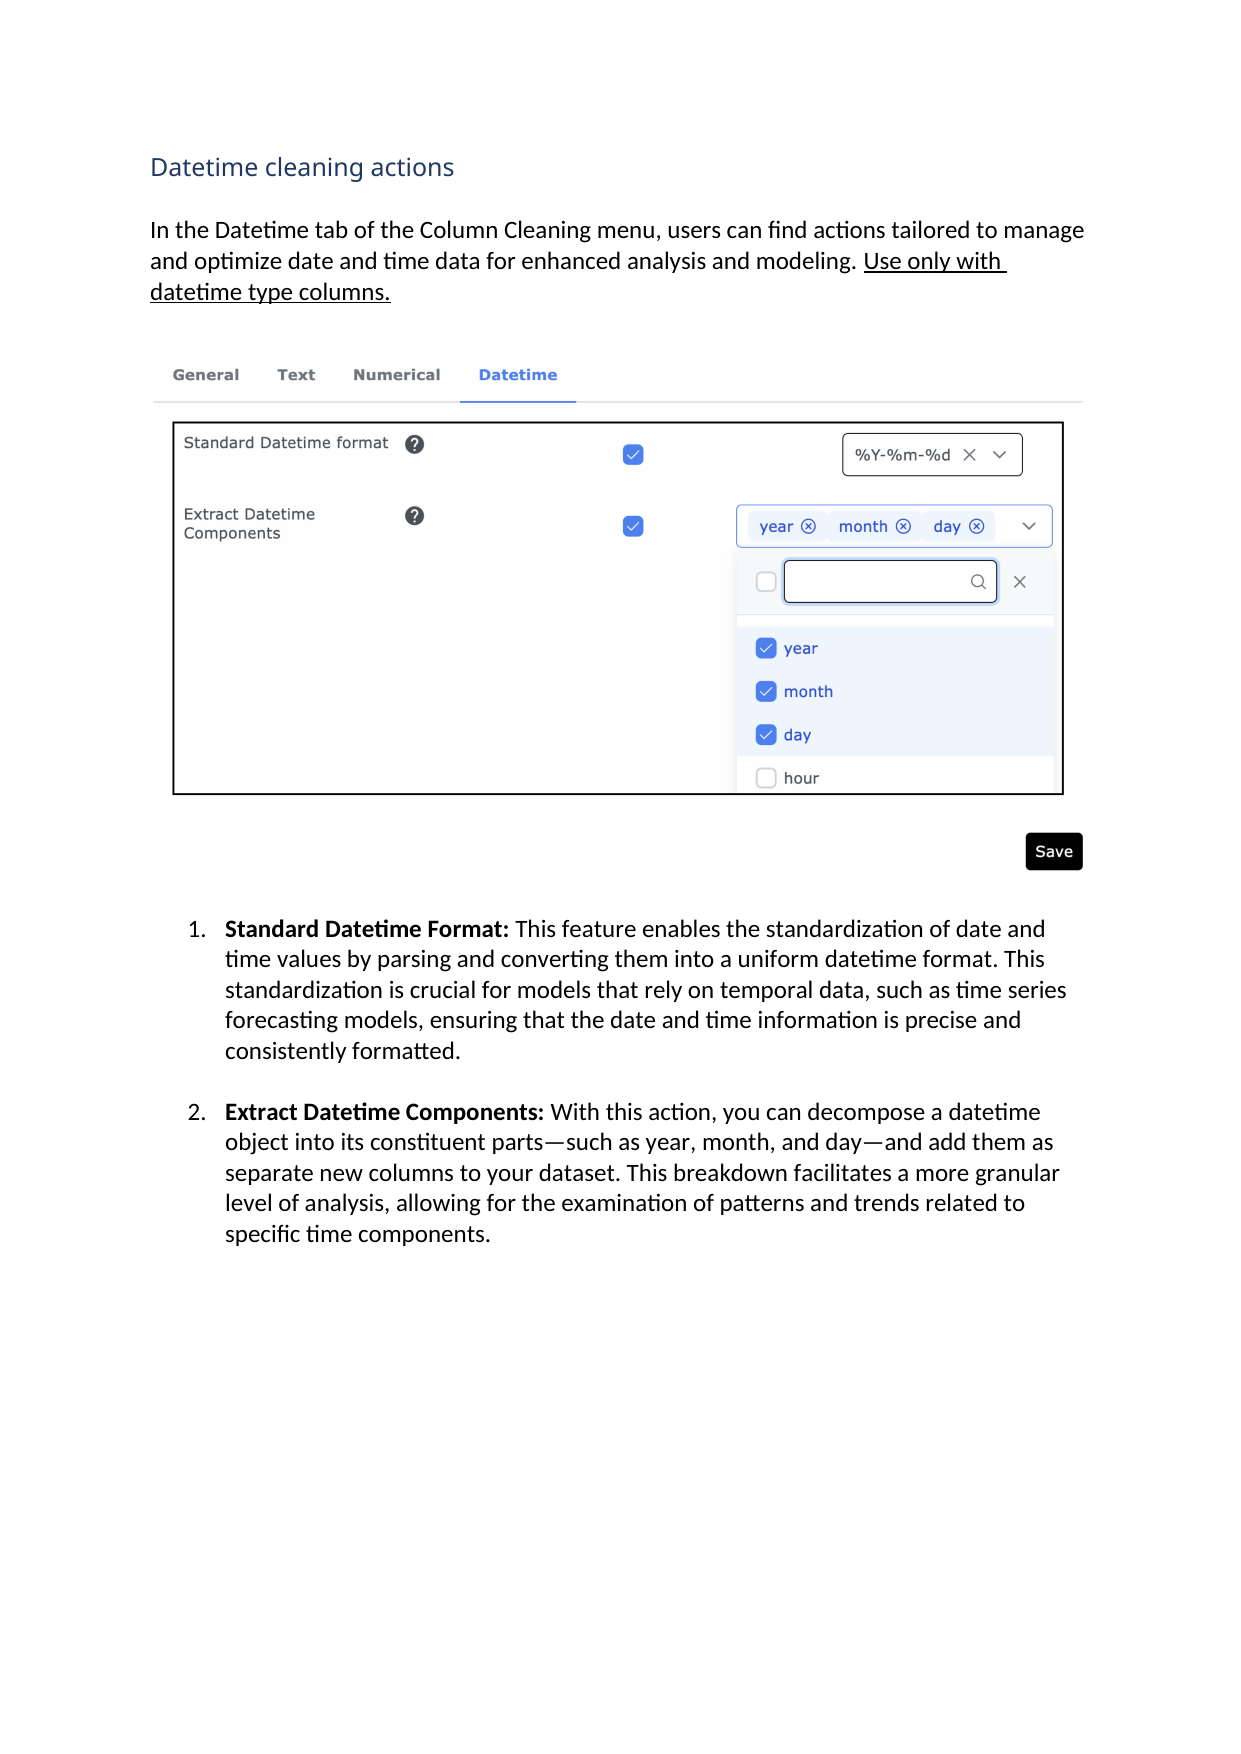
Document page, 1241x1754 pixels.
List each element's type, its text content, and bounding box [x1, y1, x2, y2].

list Standard Datetime Format: This feature enables the standardization of date and time values by parsing and converting them into a uniform datetime format. This standardization is crucial for models that rely on temporal data, such as time series forecasting models, ensuring that the date and time information is precise and consistently formatted. [187, 913, 1090, 1065]
list Extract Datetime Components: With this action, you can decompose a datetime object into its constituent parts—such as year, month, and day—and add them as separate new columns to your dataset. This breakdown facilitates a more granular level of analysis, allowing for the examination of patterns and trends related to specific time components. [187, 1096, 1090, 1248]
picture [150, 336, 1091, 883]
text In the Datetime tab of the Column Cleaning menu, users can find actions tailored to manage and optimize date and time data for enhanced analysis and modeling. Use only with datetime type columns. [150, 214, 1090, 306]
subtitle Datetime cleaning actions [150, 150, 1090, 184]
